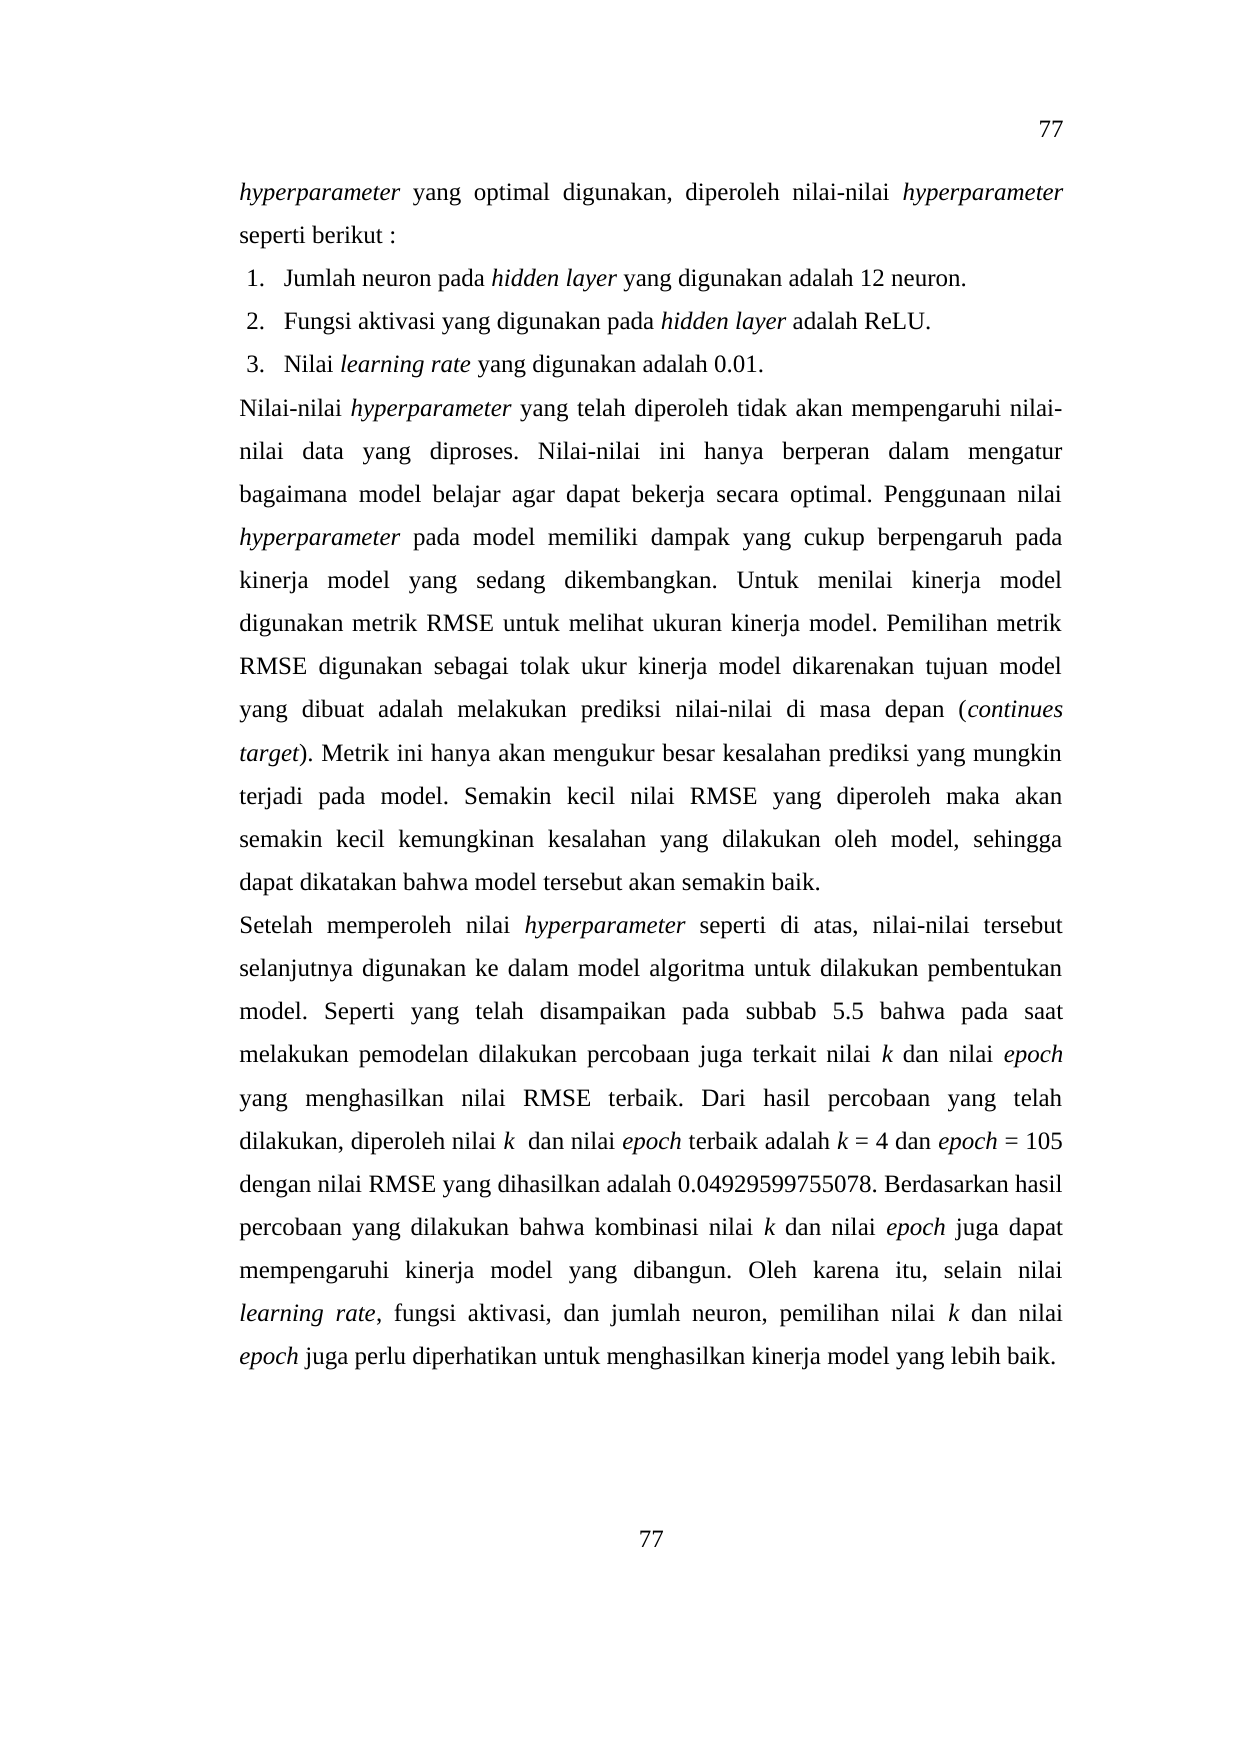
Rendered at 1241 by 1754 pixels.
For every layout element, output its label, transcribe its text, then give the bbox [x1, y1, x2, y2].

list Jumlah neuron pada hidden layer yang digunakan adalah 12 neuron. [246, 263, 1063, 292]
list Nilai learning rate yang digunakan adalah 0.01. [246, 349, 1063, 378]
list Fungsi aktivasi yang digunakan pada hidden layer adalah ReLU. [246, 306, 1063, 335]
text Nilai-nilai hyperparameter yang telah diperoleh tidak akan mempengaruhi nilai-nilai data yang diproses. Nilai-nilai ini hanya berperan dalam mengatur bagaimana model belajar agar dapat bekerja secara optimal. Penggunaan nilai hyperparameter pada model memiliki dampak yang cukup berpengaruh pada kinerja model yang sedang dikembangkan. Untuk menilai kinerja model digunakan metrik RMSE untuk melihat ukuran kinerja model. Pemilihan metrik RMSE digunakan sebagai tolak ukur kinerja model dikarenakan tujuan model yang dibuat adalah melakukan prediksi nilai-nilai di masa depan (continues target). Metrik ini hanya akan mengukur besar kesalahan prediksi yang mungkin terjadi pada model. Semakin kecil nilai RMSE yang diperoleh maka akan semakin kecil kemungkinan kesalahan yang dilakukan oleh model, sehingga dapat dikatakan bahwa model tersebut akan semakin baik. [239, 393, 1063, 896]
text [239, 177, 1063, 249]
text Setelah memperoleh nilai hyperparameter seperti di atas, nilai-nilai tersebut selanjutnya digunakan ke dalam model algoritma untuk dilakukan pembentukan model. Seperti yang telah disampaikan pada subbab 5.5 bahwa pada saat melakukan pemodelan dilakukan percobaan juga terkait nilai k dan nilai epoch yang menghasilkan nilai RMSE terbaik. Dari hasil percobaan yang telah dilakukan, diperoleh nilai k dan nilai epoch terbaik adalah k = 4 dan epoch = 105 dengan nilai RMSE yang dihasilkan adalah 0.04929599755078. Berdasarkan hasil percobaan yang dilakukan bahwa kombinasi nilai k dan nilai epoch juga dapat mempengaruhi kinerja model yang dibangun. Oleh karena itu, selain nilai learning rate, fungsi aktivasi, dan jumlah neuron, pemilihan nilai k dan nilai epoch juga perlu diperhatikan untuk menghasilkan kinerja model yang lebih baik. [239, 910, 1063, 1370]
